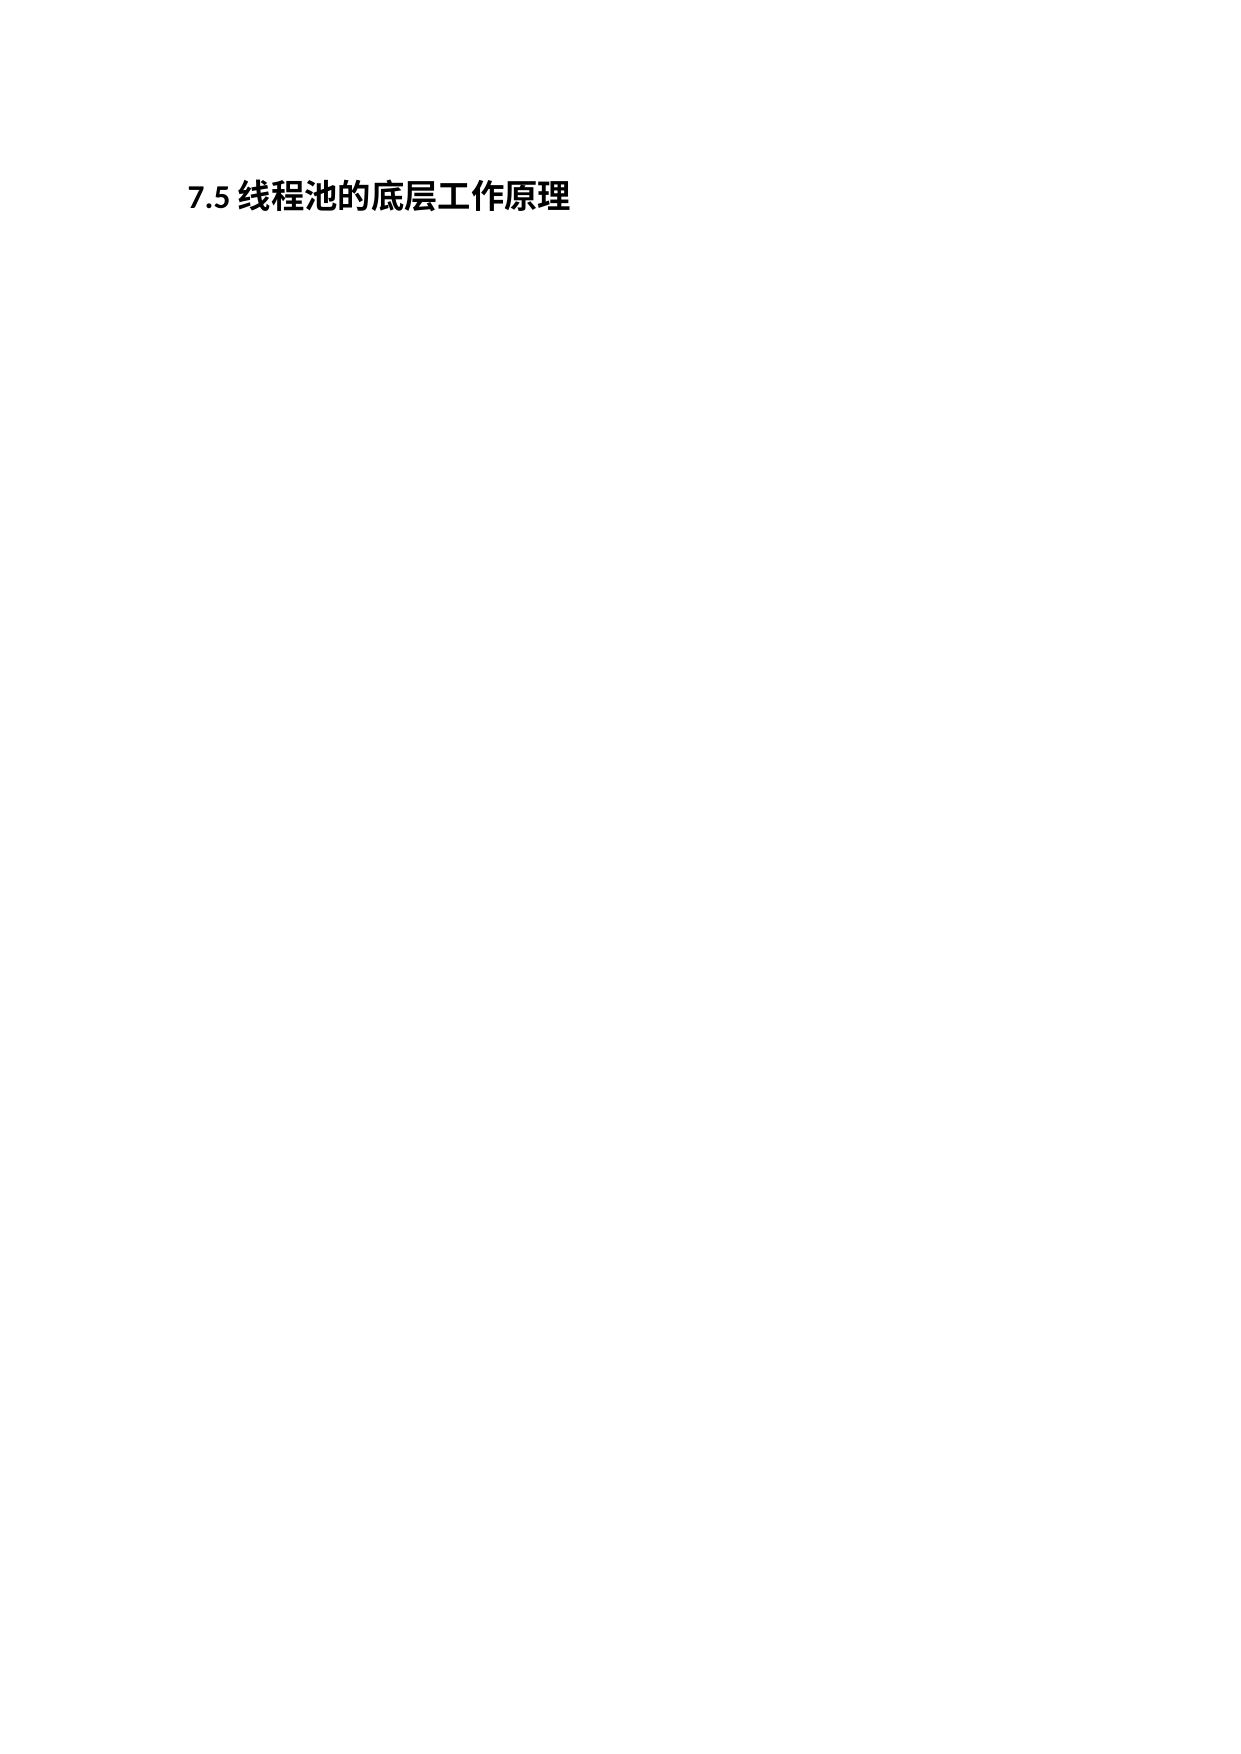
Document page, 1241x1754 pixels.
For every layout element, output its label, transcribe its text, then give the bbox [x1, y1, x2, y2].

subtitle 7.5 线程池的底层工作原理 [187, 162, 1053, 227]
